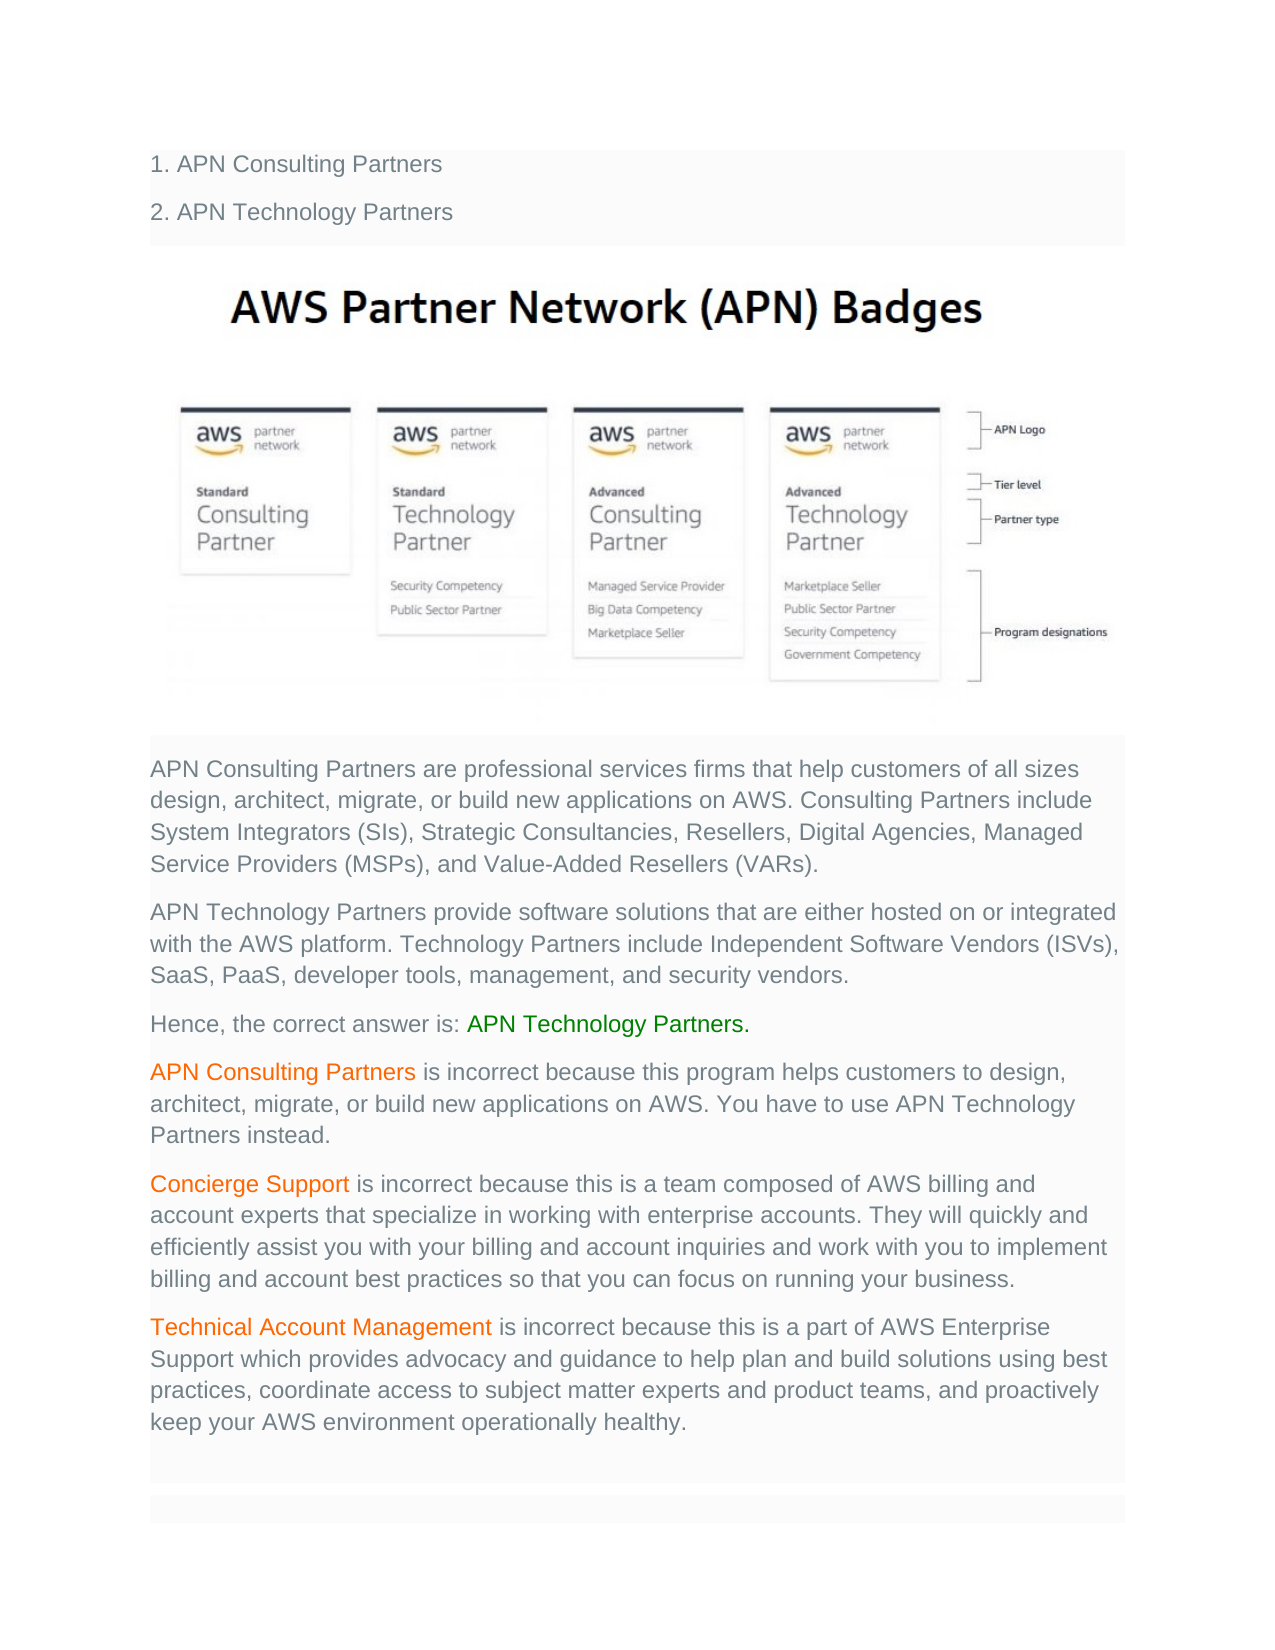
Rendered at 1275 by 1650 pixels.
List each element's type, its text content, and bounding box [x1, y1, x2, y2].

text APN Consulting Partners are professional services firms that help customers of all sizes design, architect, migrate, or build new applications on AWS. Consulting Partners include System Integrators (SIs), Strategic Consultancies, Resellers, Digital Agencies, Managed Service Providers (MSPs), and Value-Added Resellers (VARs). [150, 755, 1125, 877]
text 2. APN Technology Partners [150, 198, 1125, 226]
text Hence, the correct answer is: APN Technology Partners. [150, 1010, 1125, 1037]
text 1. APN Consulting Partners [150, 150, 1125, 178]
text Concierge Support is incorrect because this is a team composed of AWS billing and account experts that specialize in working with enterprise accounts. They will quickly and efficiently assist you with your billing and account inquiries and work with you to implement billing and account best practices so that you can focus on running your business. [150, 1170, 1125, 1292]
picture [150, 246, 1125, 735]
text Technical Account Management is incorrect because this is a part of AWS Enterprise Support which provides advocacy and guidance to help plan and build solutions using best practices, coordinate access to subject matter experts and product teams, and proactively keep your AWS environment operationally healthy. [150, 1313, 1125, 1436]
text APN Consulting Partners is incorrect because this program helps customers to design, architect, migrate, or build new applications on AWS. You have to use APN Technology Partners instead. [150, 1058, 1125, 1149]
text APN Technology Partners provide software solutions that are either hosted on or integrated with the AWS platform. Technology Partners include Independent Software Vendors (ISVs), SaaS, PaaS, developer tools, management, and security vendors. [150, 898, 1125, 989]
